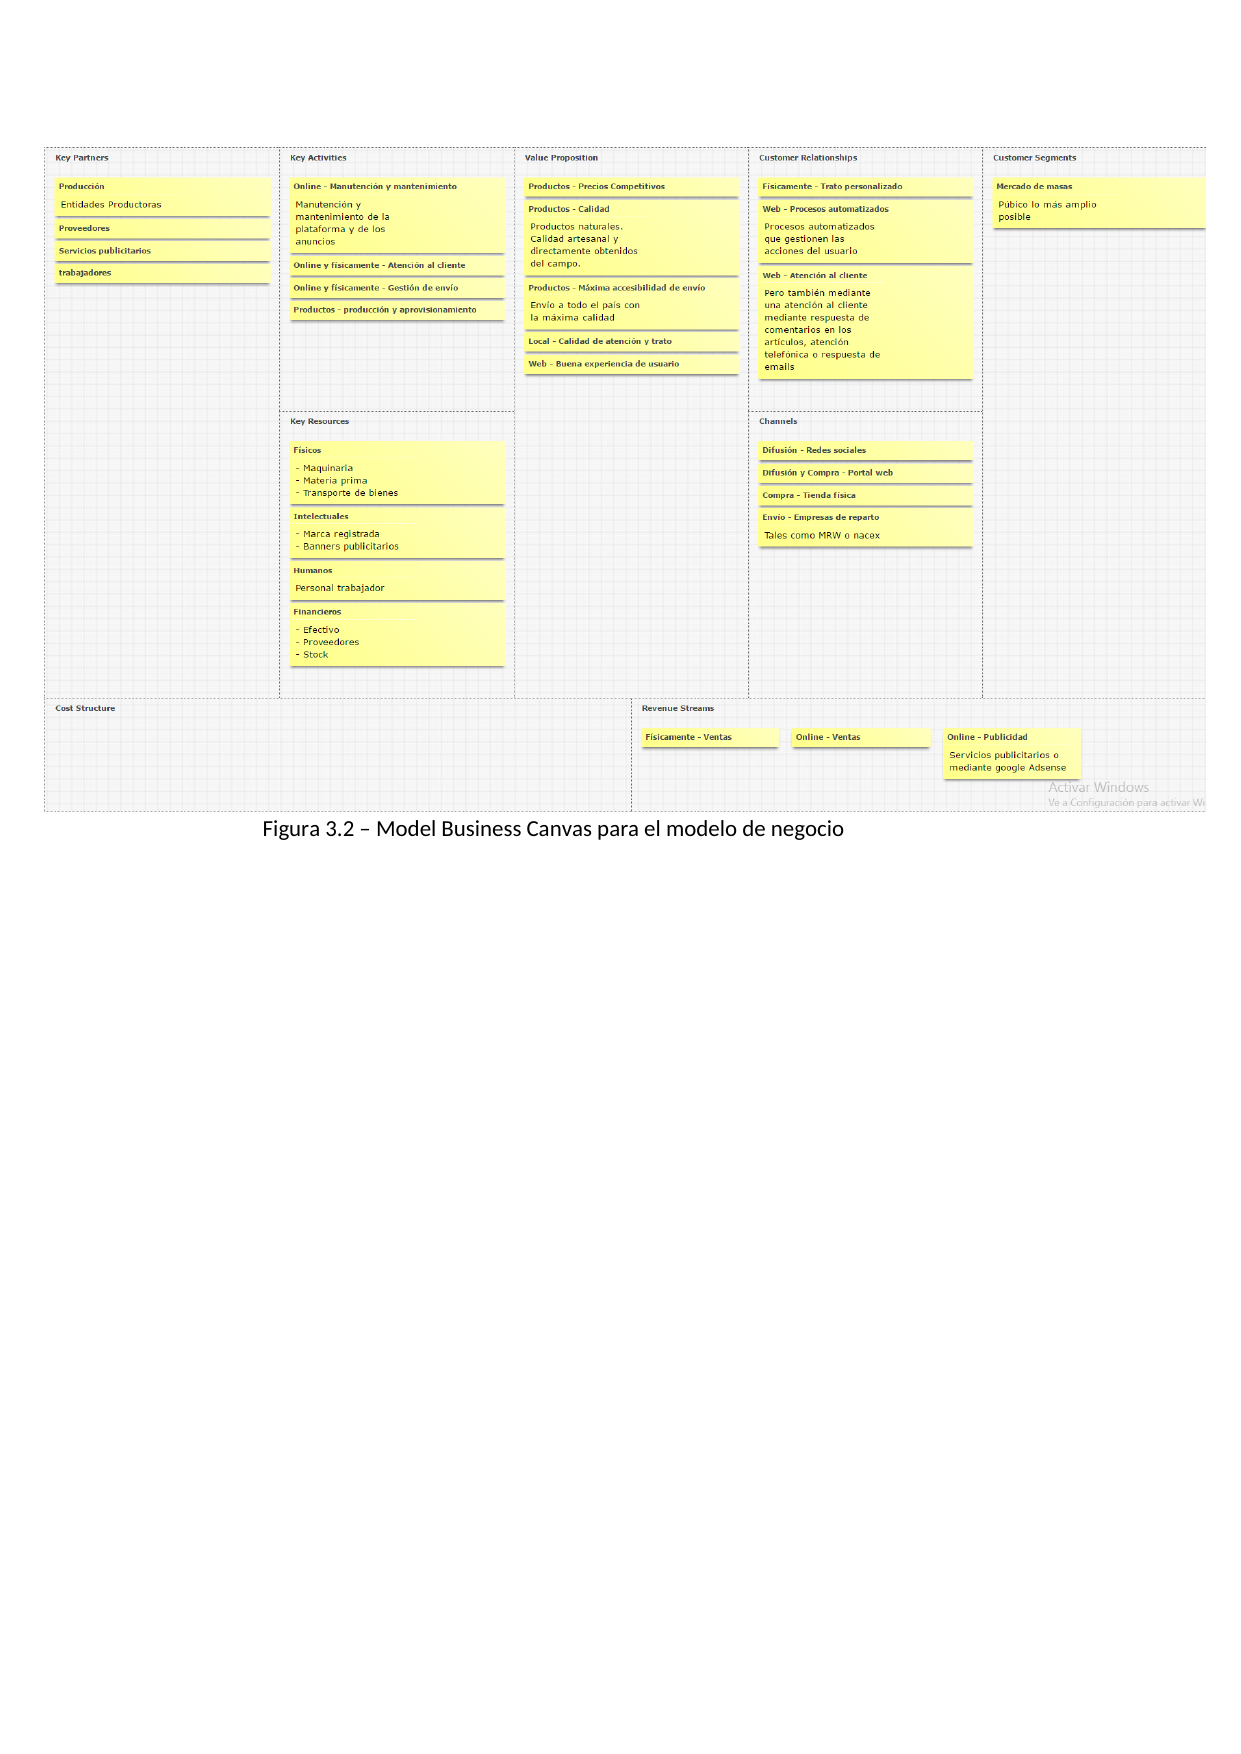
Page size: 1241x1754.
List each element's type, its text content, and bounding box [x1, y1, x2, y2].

picture [44, 147, 1207, 812]
text Figura 3.2 – Model Business Canvas para el modelo de negocio [44, 812, 1063, 842]
